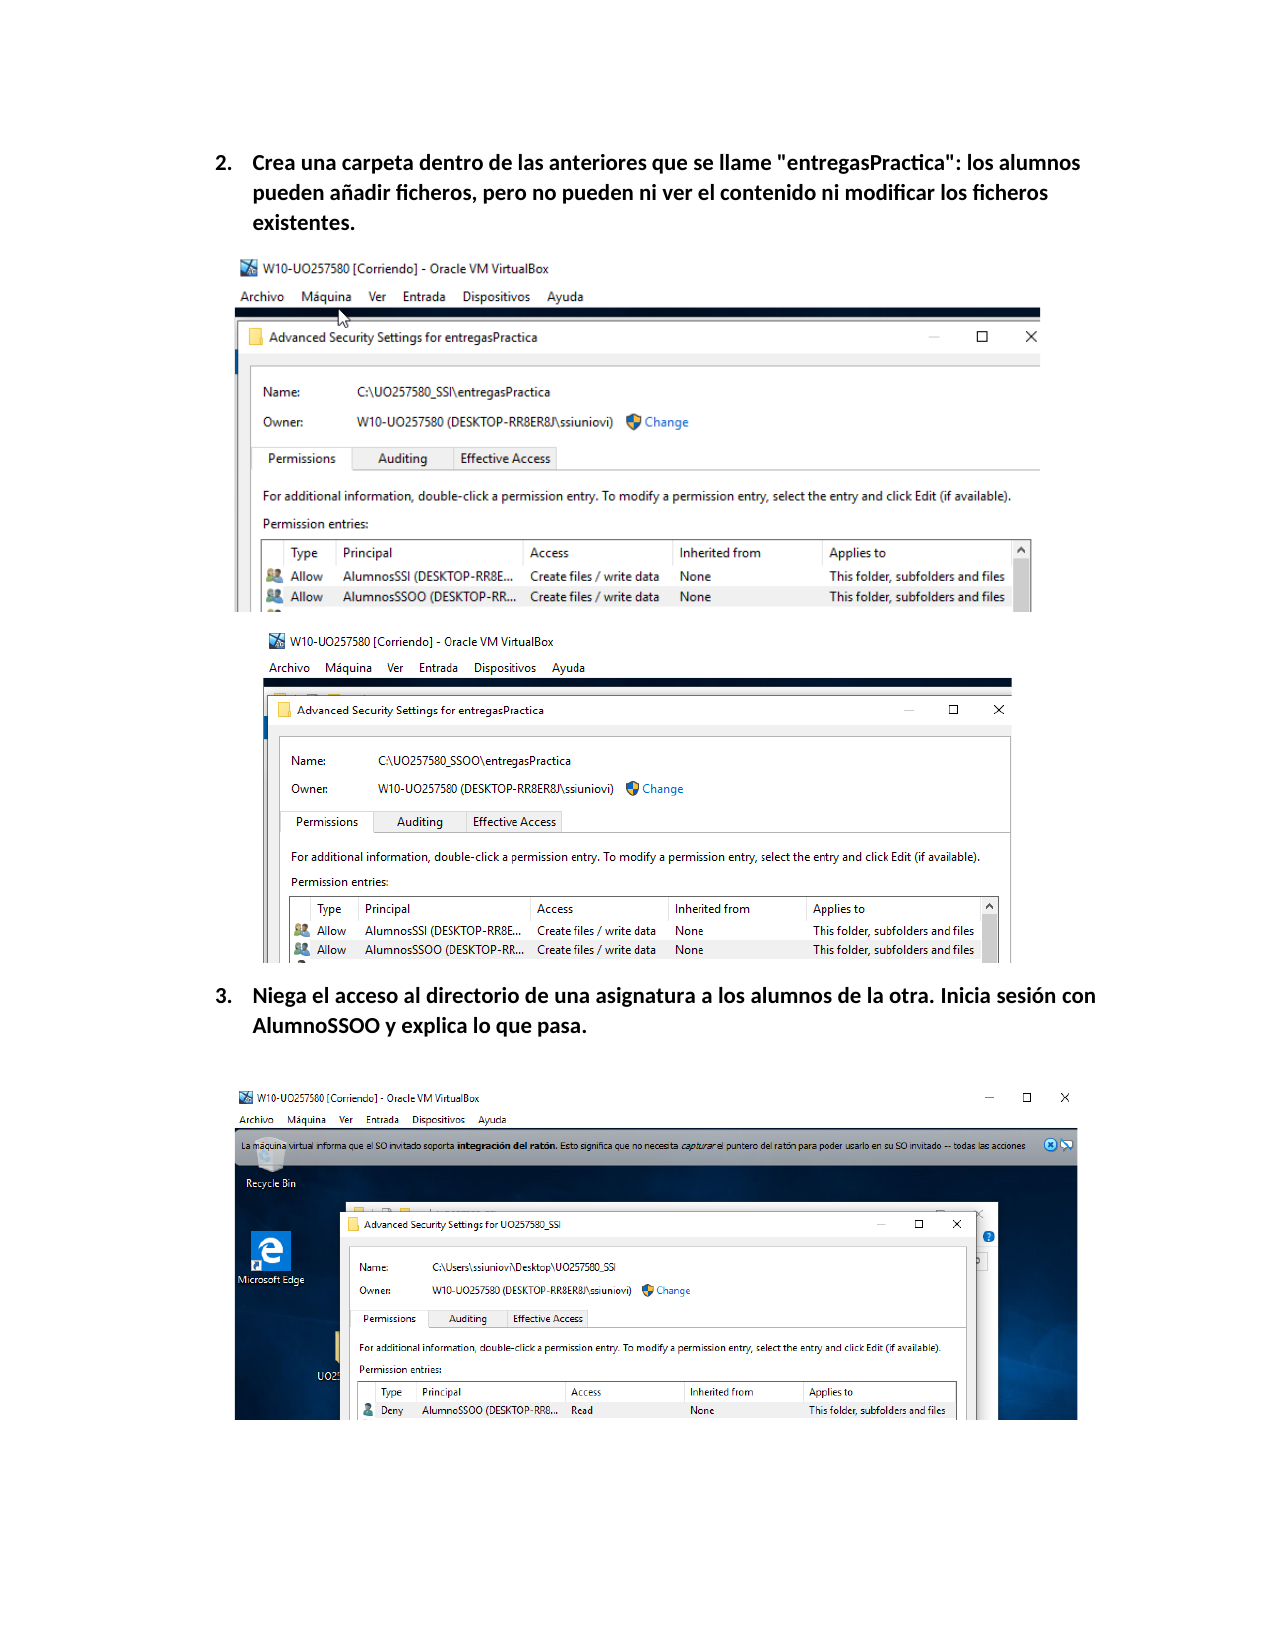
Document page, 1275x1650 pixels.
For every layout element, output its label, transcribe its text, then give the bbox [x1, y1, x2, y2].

list Crea una carpeta dentro de las anteriores que se llame "entregasPractica": los alumnos pueden añadir ficheros, pero no pueden ni ver el contenido ni modificar los ficheros existentes. [215, 148, 1098, 236]
picture [234, 1088, 1078, 1420]
picture [234, 255, 1041, 612]
picture [263, 630, 1012, 963]
list Niega el acceso al directorio de una asignatura a los alumnos de la otra. Inicia sesión con AlumnoSSOO y explica lo que pasa. [215, 981, 1098, 1039]
